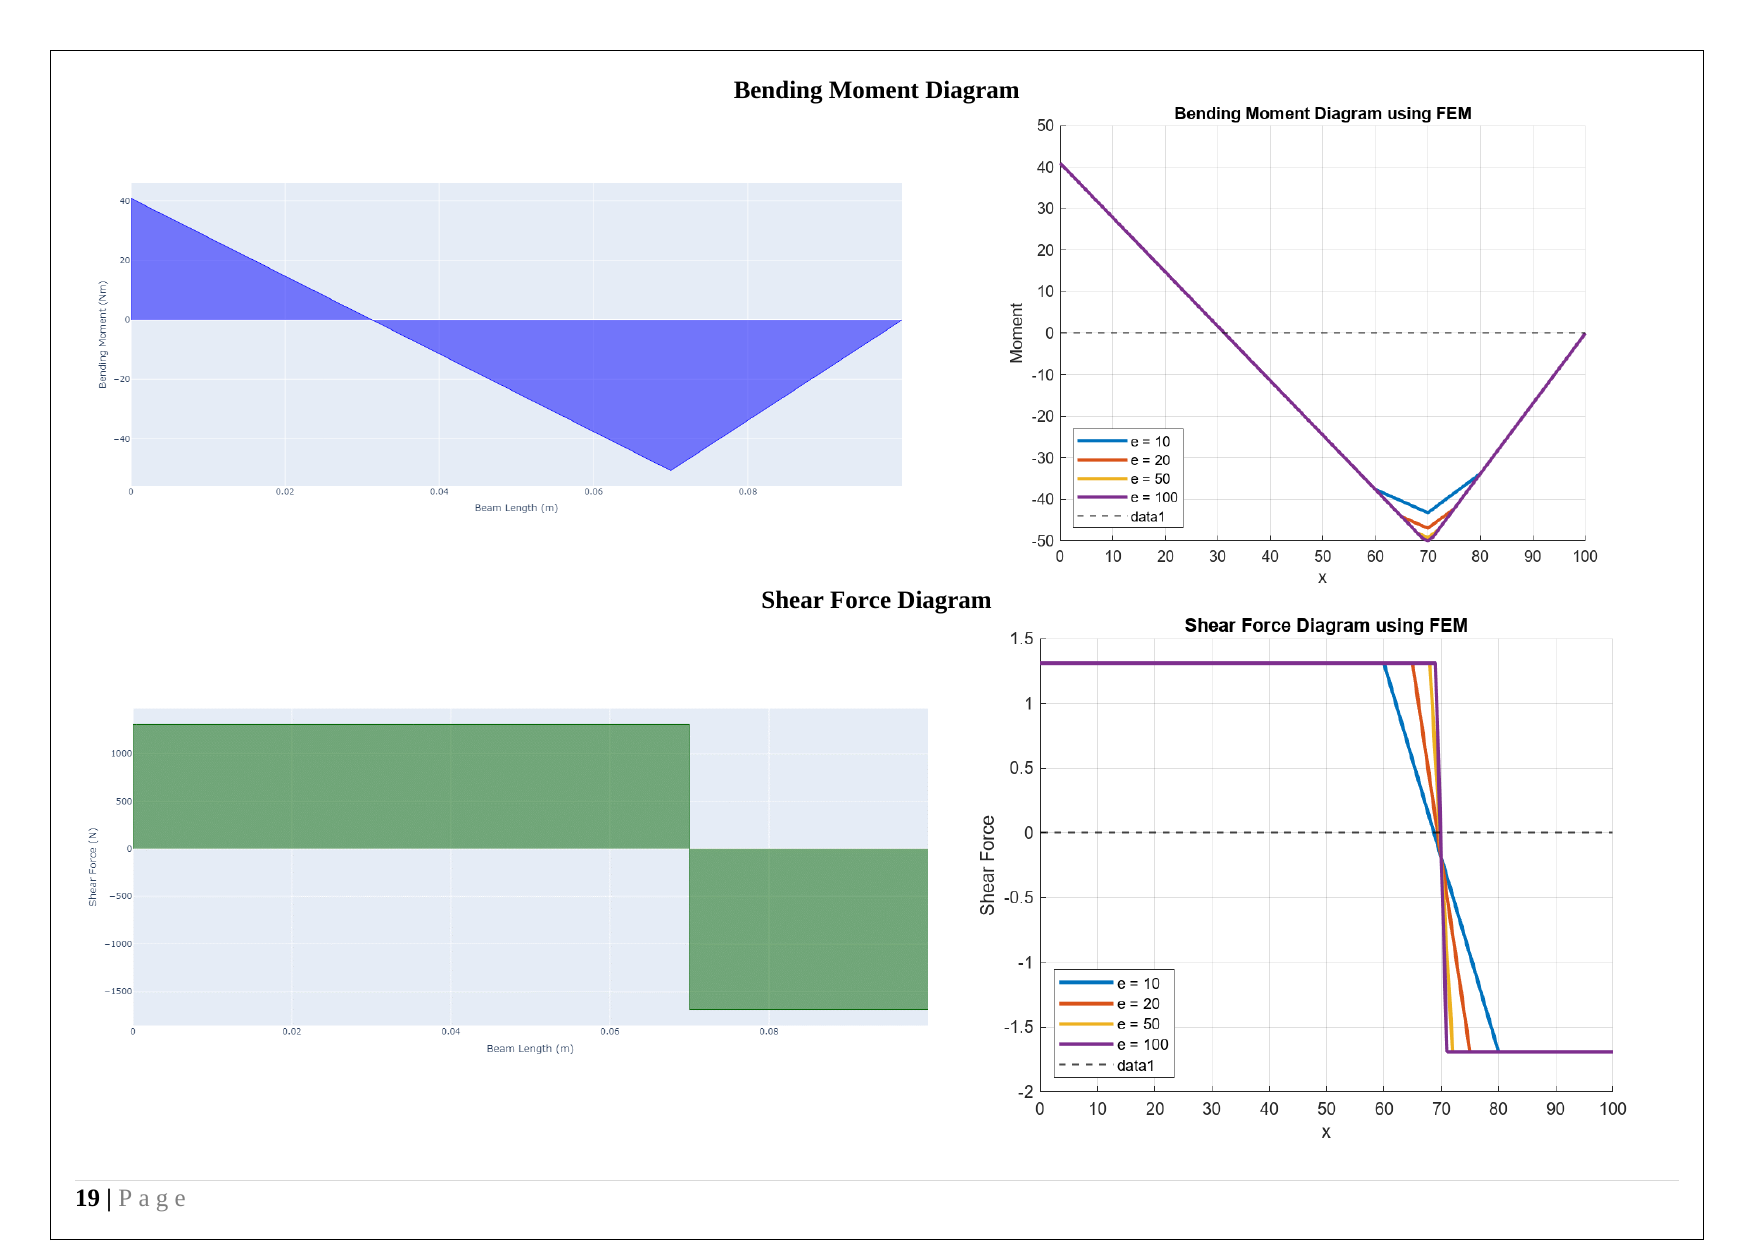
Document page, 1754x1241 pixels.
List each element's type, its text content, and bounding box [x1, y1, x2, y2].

table_cell [75, 106, 929, 586]
picture [96, 176, 908, 513]
table_cell [929, 106, 1678, 586]
table_cell [75, 617, 929, 1141]
picture [1008, 106, 1598, 584]
table_cell Bending Moment Diagram [75, 75, 1678, 106]
table_cell [929, 617, 1678, 1141]
table_cell Shear Force Diagram [75, 586, 1678, 617]
picture [978, 616, 1628, 1139]
picture [86, 701, 929, 1054]
